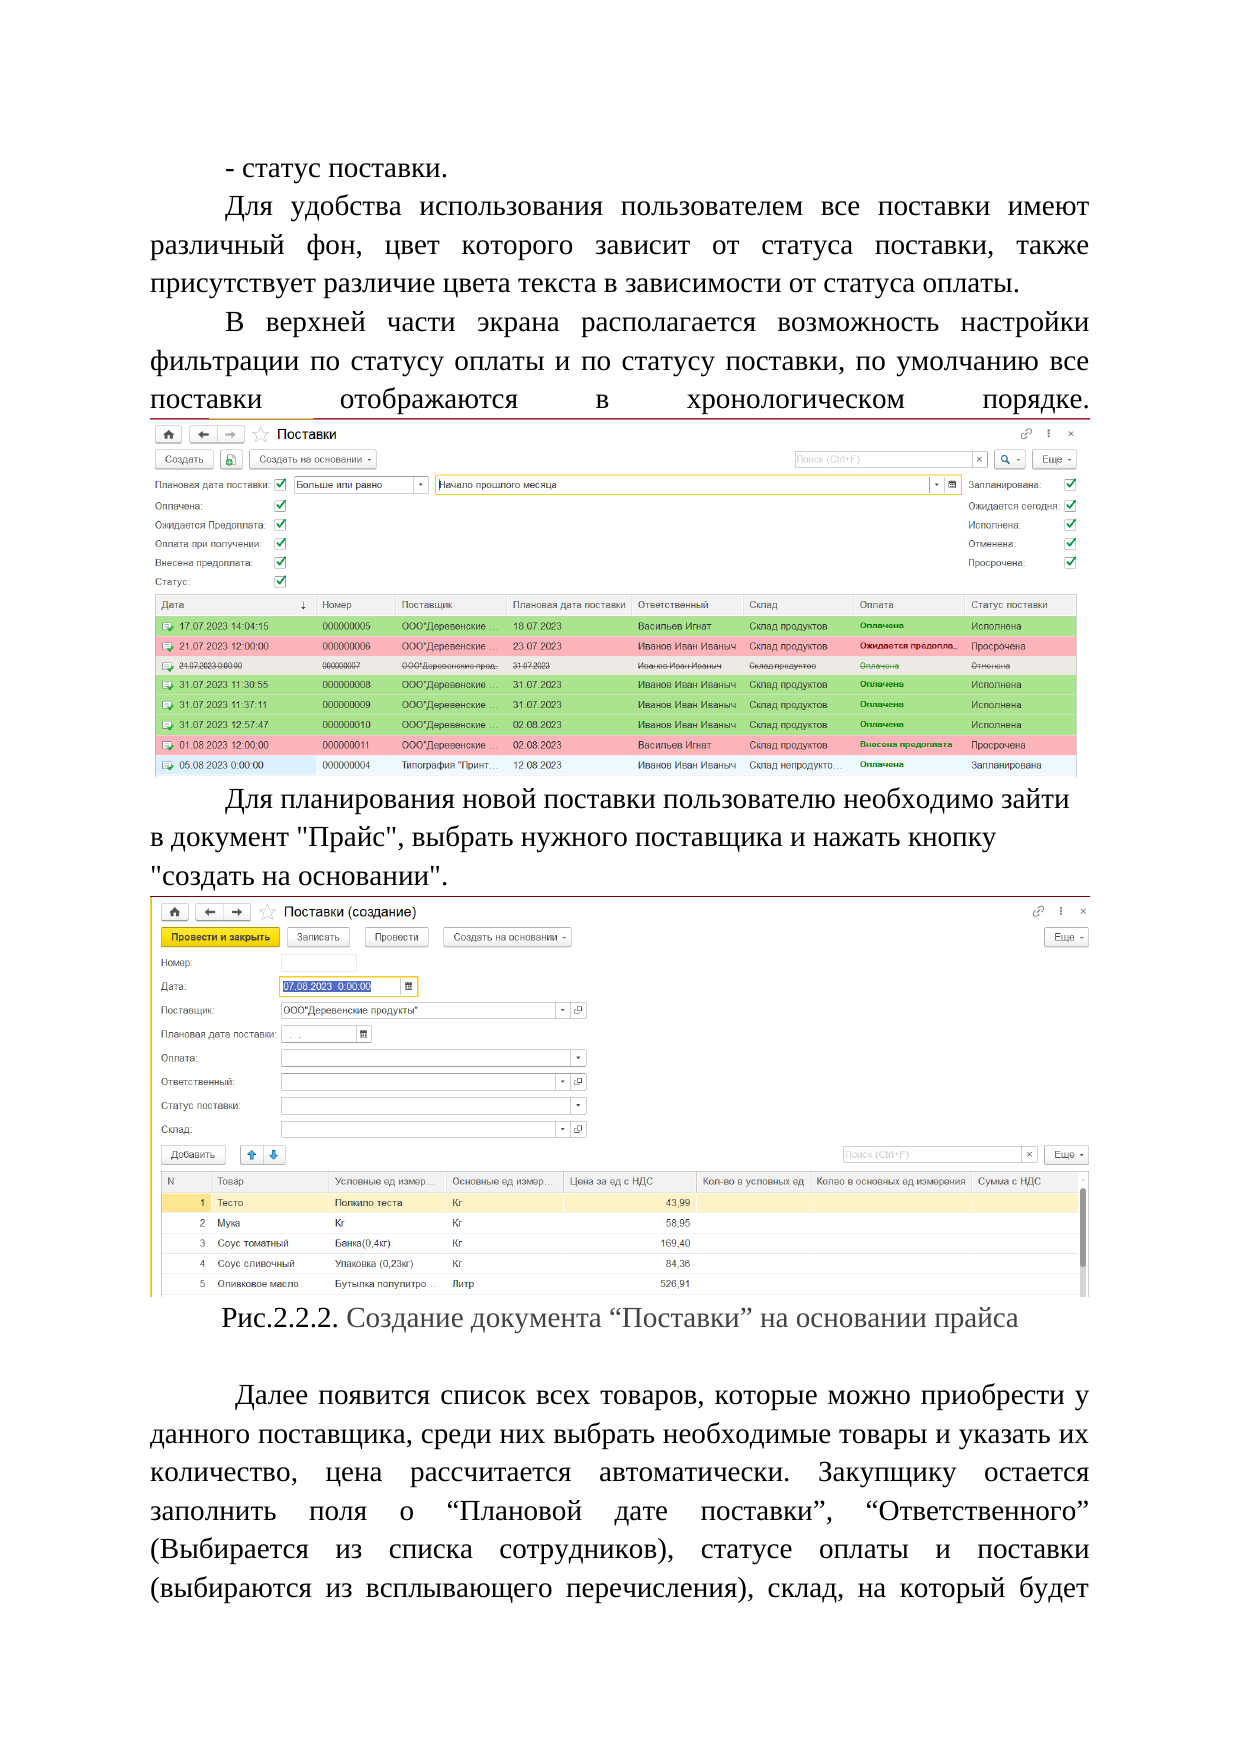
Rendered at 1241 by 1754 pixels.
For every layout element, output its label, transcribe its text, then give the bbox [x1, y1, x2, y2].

text В верхней части экрана располагается возможность настройки фильтрации по статусу оплаты и по статусу поставки, по умолчанию все поставки отображаются в хронологическом порядке. [150, 304, 1090, 418]
text Рис.2.2.2. Создание документа “Поставки” на основании прайса [150, 1300, 273, 1334]
picture [150, 418, 1091, 777]
text Для планирования новой поставки пользователю необходимо зайти в документ "Прайс", выбрать нужного поставщика и нажать кнопку "создать на основании". [150, 781, 1090, 891]
picture [150, 896, 1091, 1297]
text Рис.2.2.2. Создание документа “Поставки” на основании прайса [331, 1300, 1090, 1334]
text - статус поставки. [150, 150, 1090, 183]
text Для удобства использования пользователем все поставки имеют различный фон, цвет которого зависит от статуса поставки, также присутствует различие цвета текста в зависимости от статуса оплаты. [150, 188, 1090, 299]
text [150, 1377, 1090, 1604]
